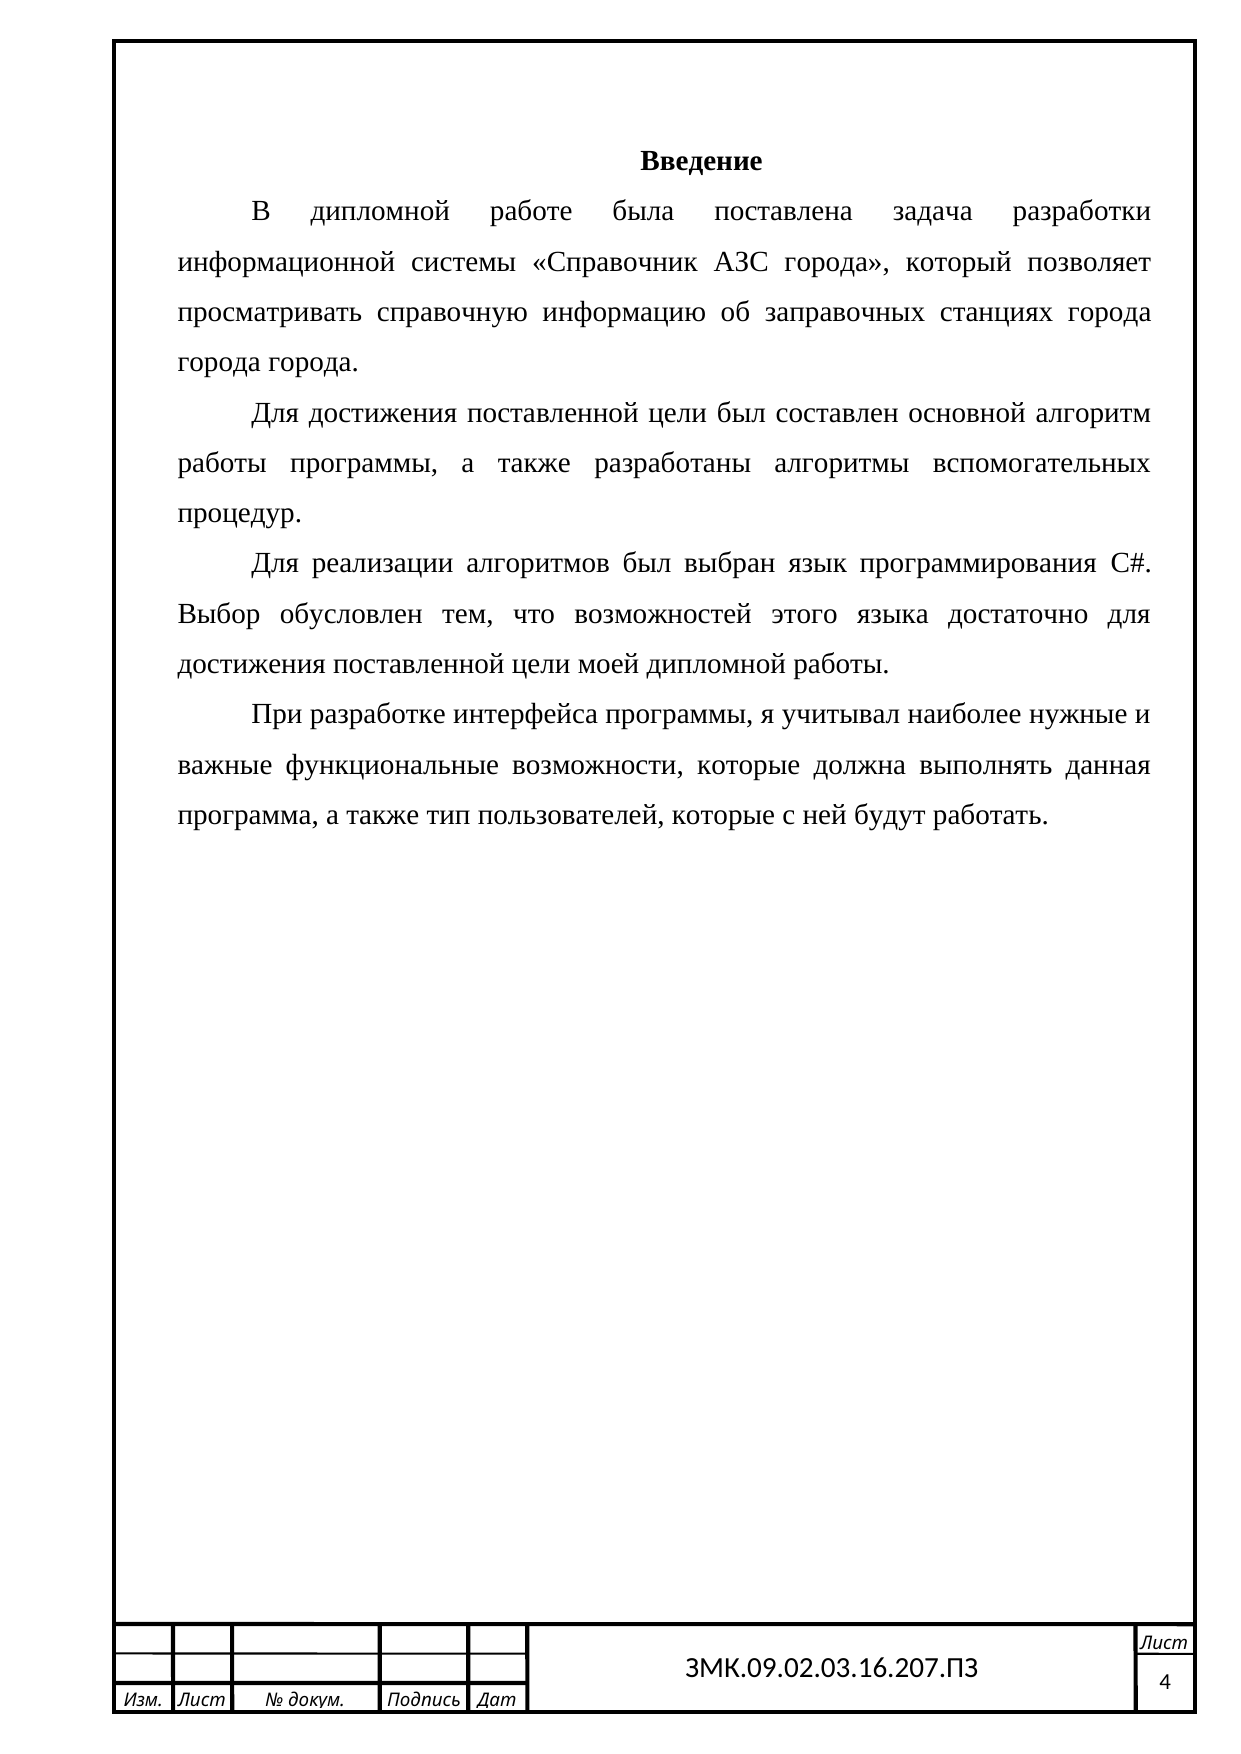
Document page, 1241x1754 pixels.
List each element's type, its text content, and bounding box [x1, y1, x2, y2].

text Для реализации алгоритмов был выбран язык программирования C#. Выбор обусловлен тем, что возможностей этого языка достаточно для достижения поставленной цели моей дипломной работы. [177, 546, 1152, 680]
text Для достижения поставленной цели был составлен основной алгоритм работы программы, а также разработаны алгоритмы вспомогательных процедур. [177, 395, 1152, 529]
text При разработке интерфейса программы, я учитывал наиболее нужные и важные функциональные возможности, которые должна выполнять данная программа, а также тип пользователей, которые с ней будут работать. [177, 697, 1152, 831]
text В дипломной работе была поставлена задача разработки информационной системы «Справочник АЗС города», который позволяет просматривать справочную информацию об заправочных станциях города города города. [177, 193, 1152, 378]
text Введение [177, 143, 1152, 177]
